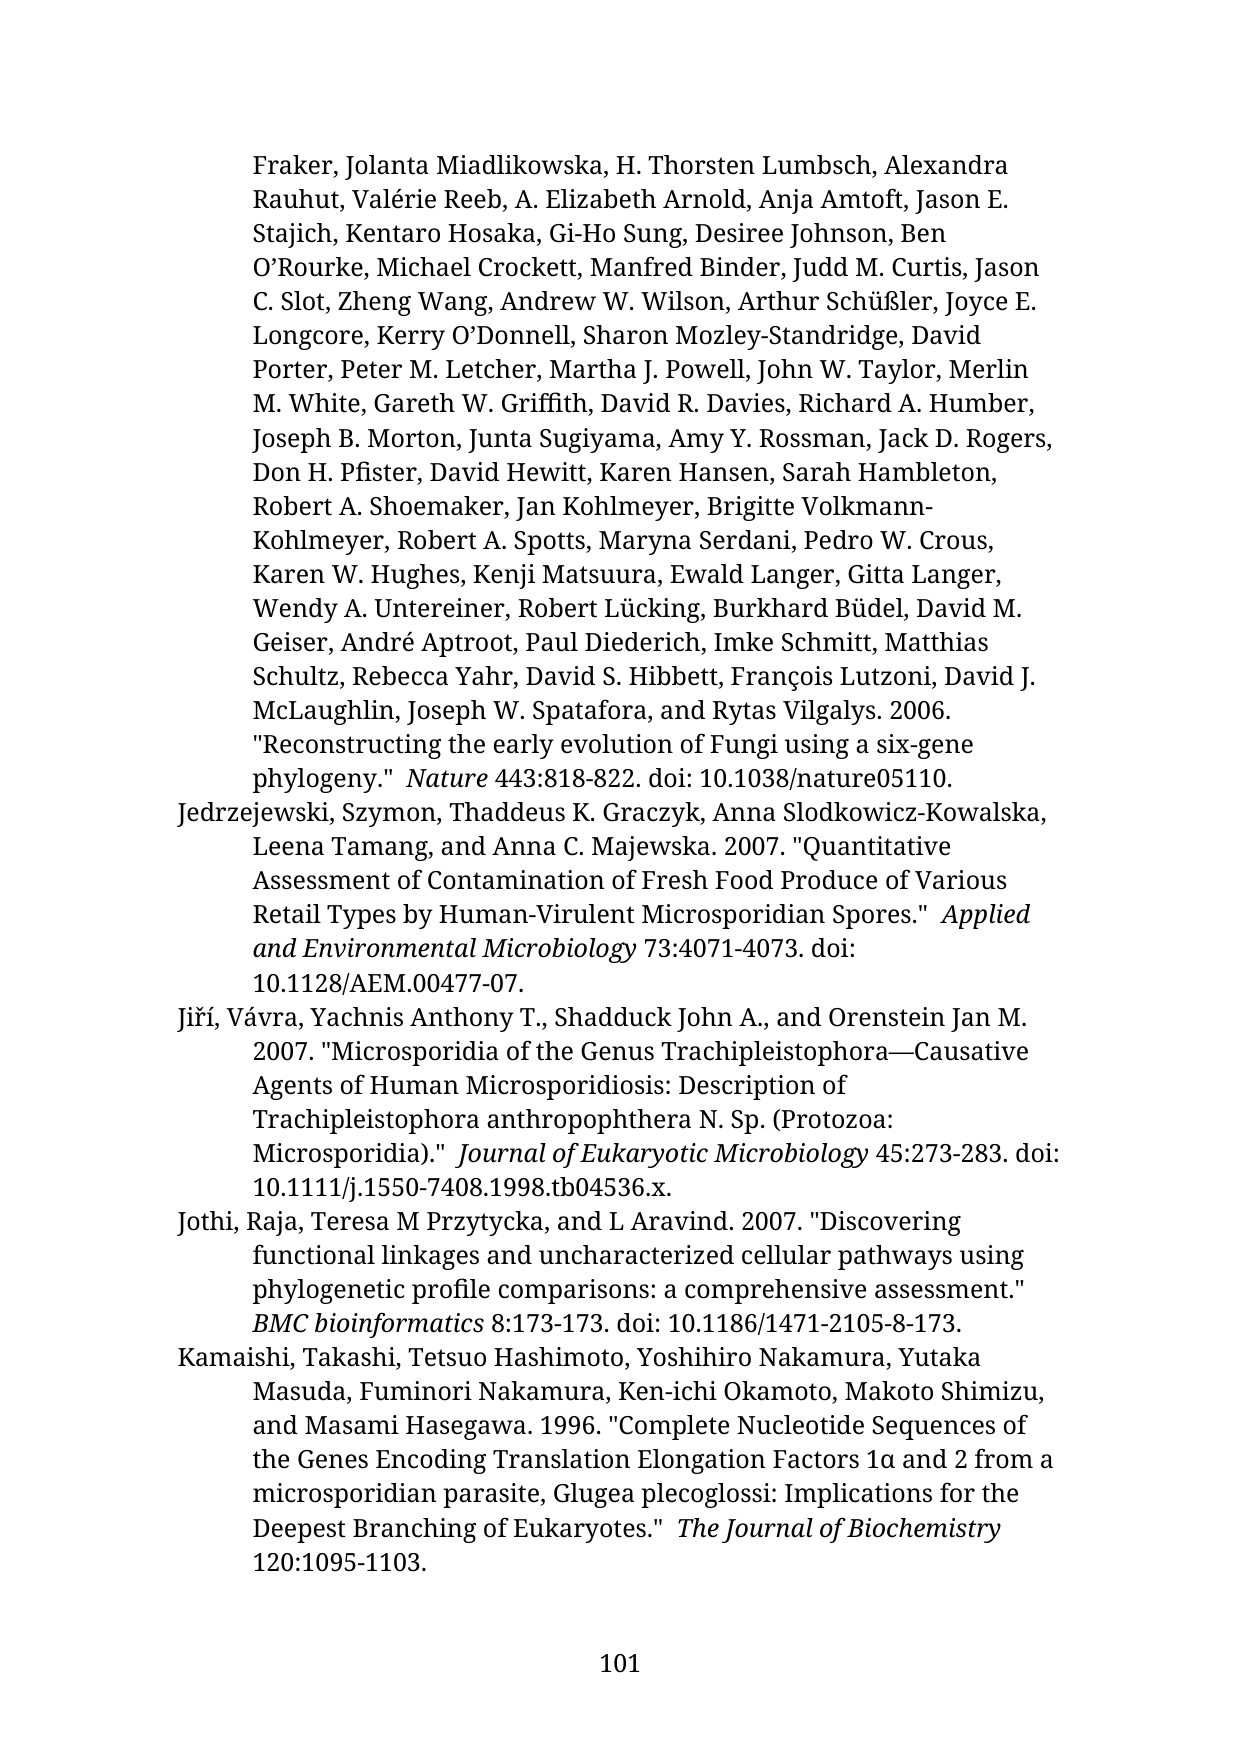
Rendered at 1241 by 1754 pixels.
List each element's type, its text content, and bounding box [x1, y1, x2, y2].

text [177, 148, 1063, 795]
text Jedrzejewski, Szymon, Thaddeus K. Graczyk, Anna Slodkowicz-Kowalska, Leena Tamang, and Anna C. Majewska. 2007. "Quantitative Assessment of Contamination of Fresh Food Produce of Various Retail Types by Human-Virulent Microsporidian Spores." Applied and Environmental Microbiology 73:4071-4073. doi: 10.1128/AEM.00477-07. [177, 795, 1063, 999]
text Jiří, Vávra, Yachnis Anthony T., Shadduck John A., and Orenstein Jan M. 2007. "Microsporidia of the Genus Trachipleistophora—Causative Agents of Human Microsporidiosis: Description of Trachipleistophora anthropophthera N. Sp. (Protozoa: Microsporidia)." Journal of Eukaryotic Microbiology 45:273-283. doi: 10.1111/j.1550-7408.1998.tb04536.x. [177, 999, 1063, 1204]
text Jothi, Raja, Teresa M Przytycka, and L Aravind. 2007. "Discovering functional linkages and uncharacterized cellular pathways using phylogenetic profile comparisons: a comprehensive assessment." BMC bioinformatics 8:173-173. doi: 10.1186/1471-2105-8-173. [177, 1204, 1063, 1340]
text Kamaishi, Takashi, Tetsuo Hashimoto, Yoshihiro Nakamura, Yutaka Masuda, Fuminori Nakamura, Ken-ichi Okamoto, Makoto Shimizu, and Masami Hasegawa. 1996. "Complete Nucleotide Sequences of the Genes Encoding Translation Elongation Factors 1α and 2 from a microsporidian parasite, Glugea plecoglossi: Implications for the Deepest Branching of Eukaryotes." The Journal of Biochemistry 120:1095-1103. [177, 1340, 1063, 1578]
